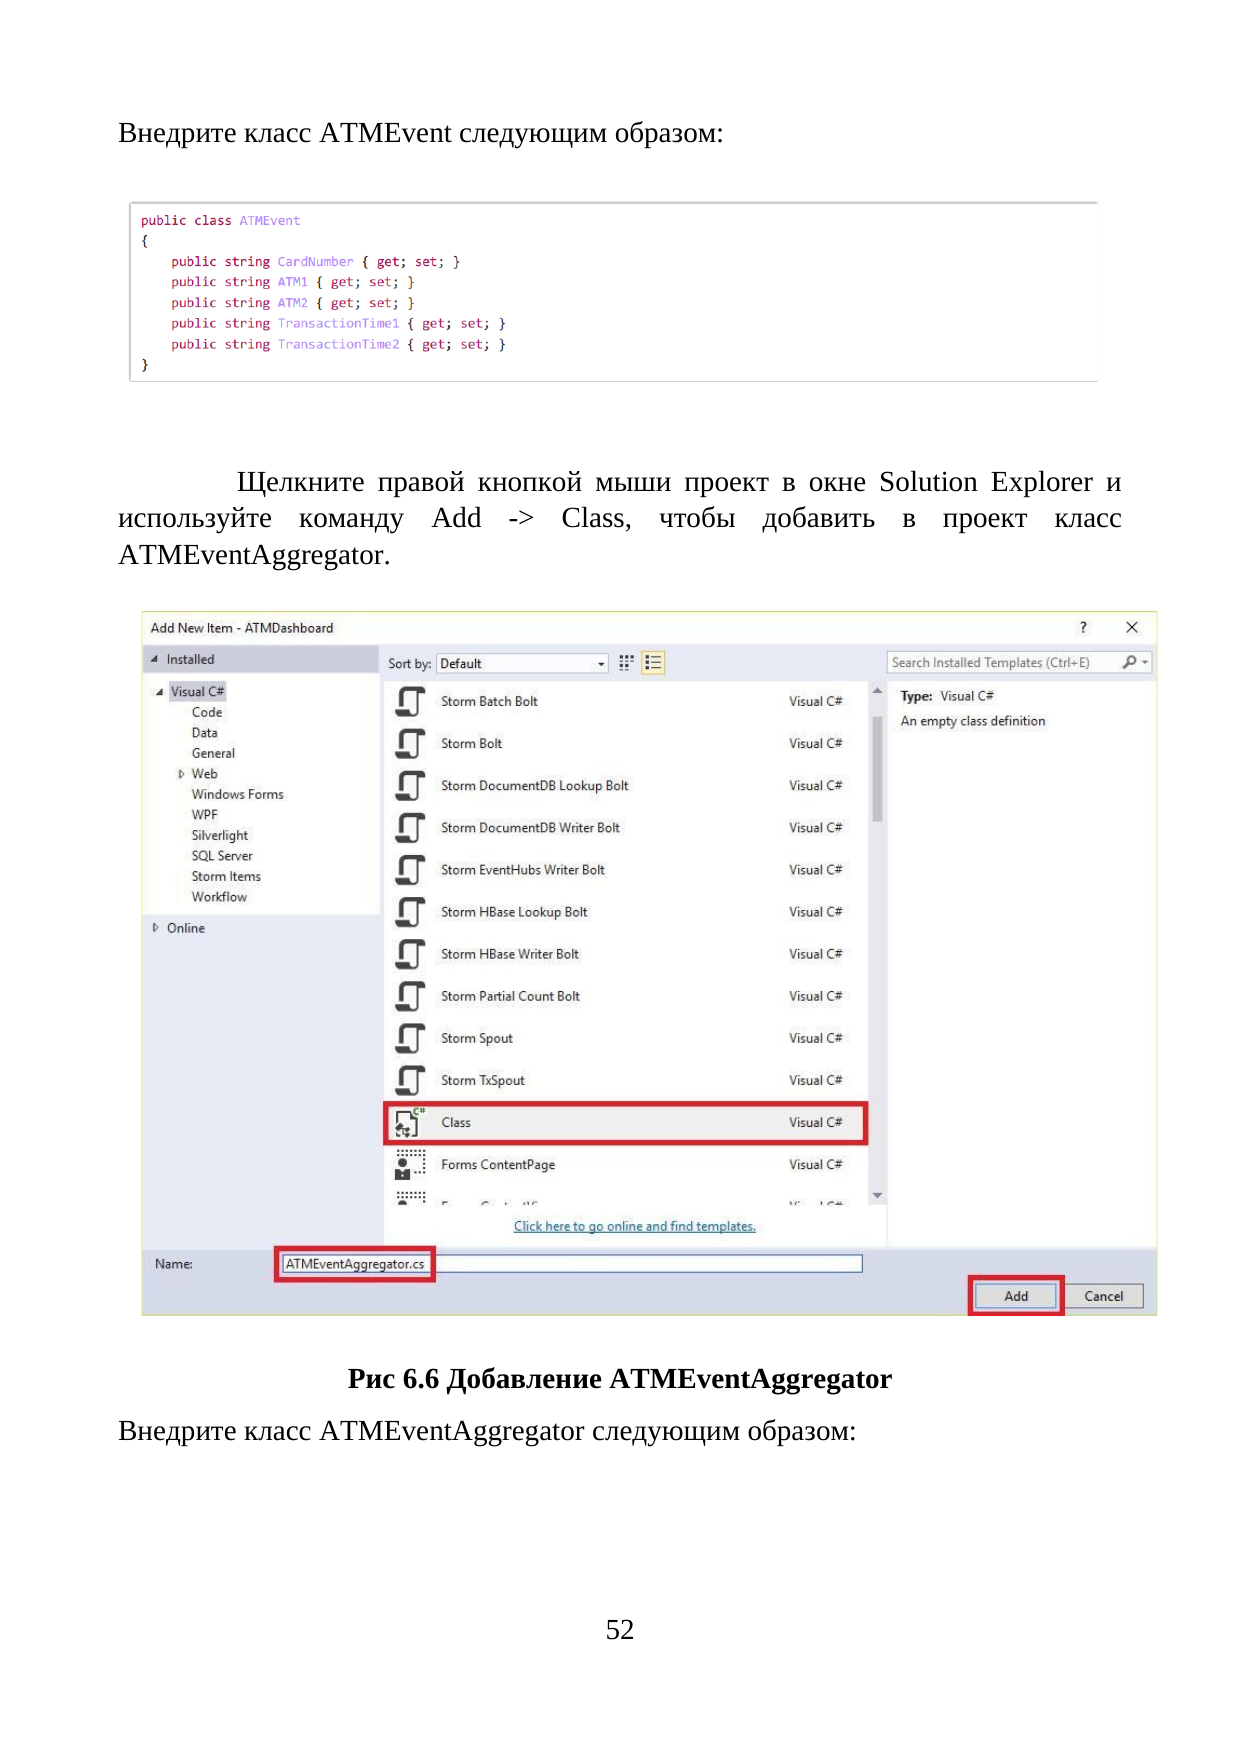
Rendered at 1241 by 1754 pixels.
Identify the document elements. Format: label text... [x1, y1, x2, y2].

picture [141, 611, 1158, 1316]
picture [128, 201, 1099, 382]
text Внедрите класс ATMEventAggregator следующим образом: [118, 1413, 1188, 1447]
text Внедрите класс ATMEvent следующим образом: [118, 115, 1188, 149]
text Щелкните правой кнопкой мыши проект в окне Solution Explorer и используйте команду Add -> Class, чтобы добавить в проект класс ATMEventAggregator. [118, 464, 1122, 570]
text Рис 6.6 Добавление ATMEventAggregator [204, 1361, 1036, 1395]
